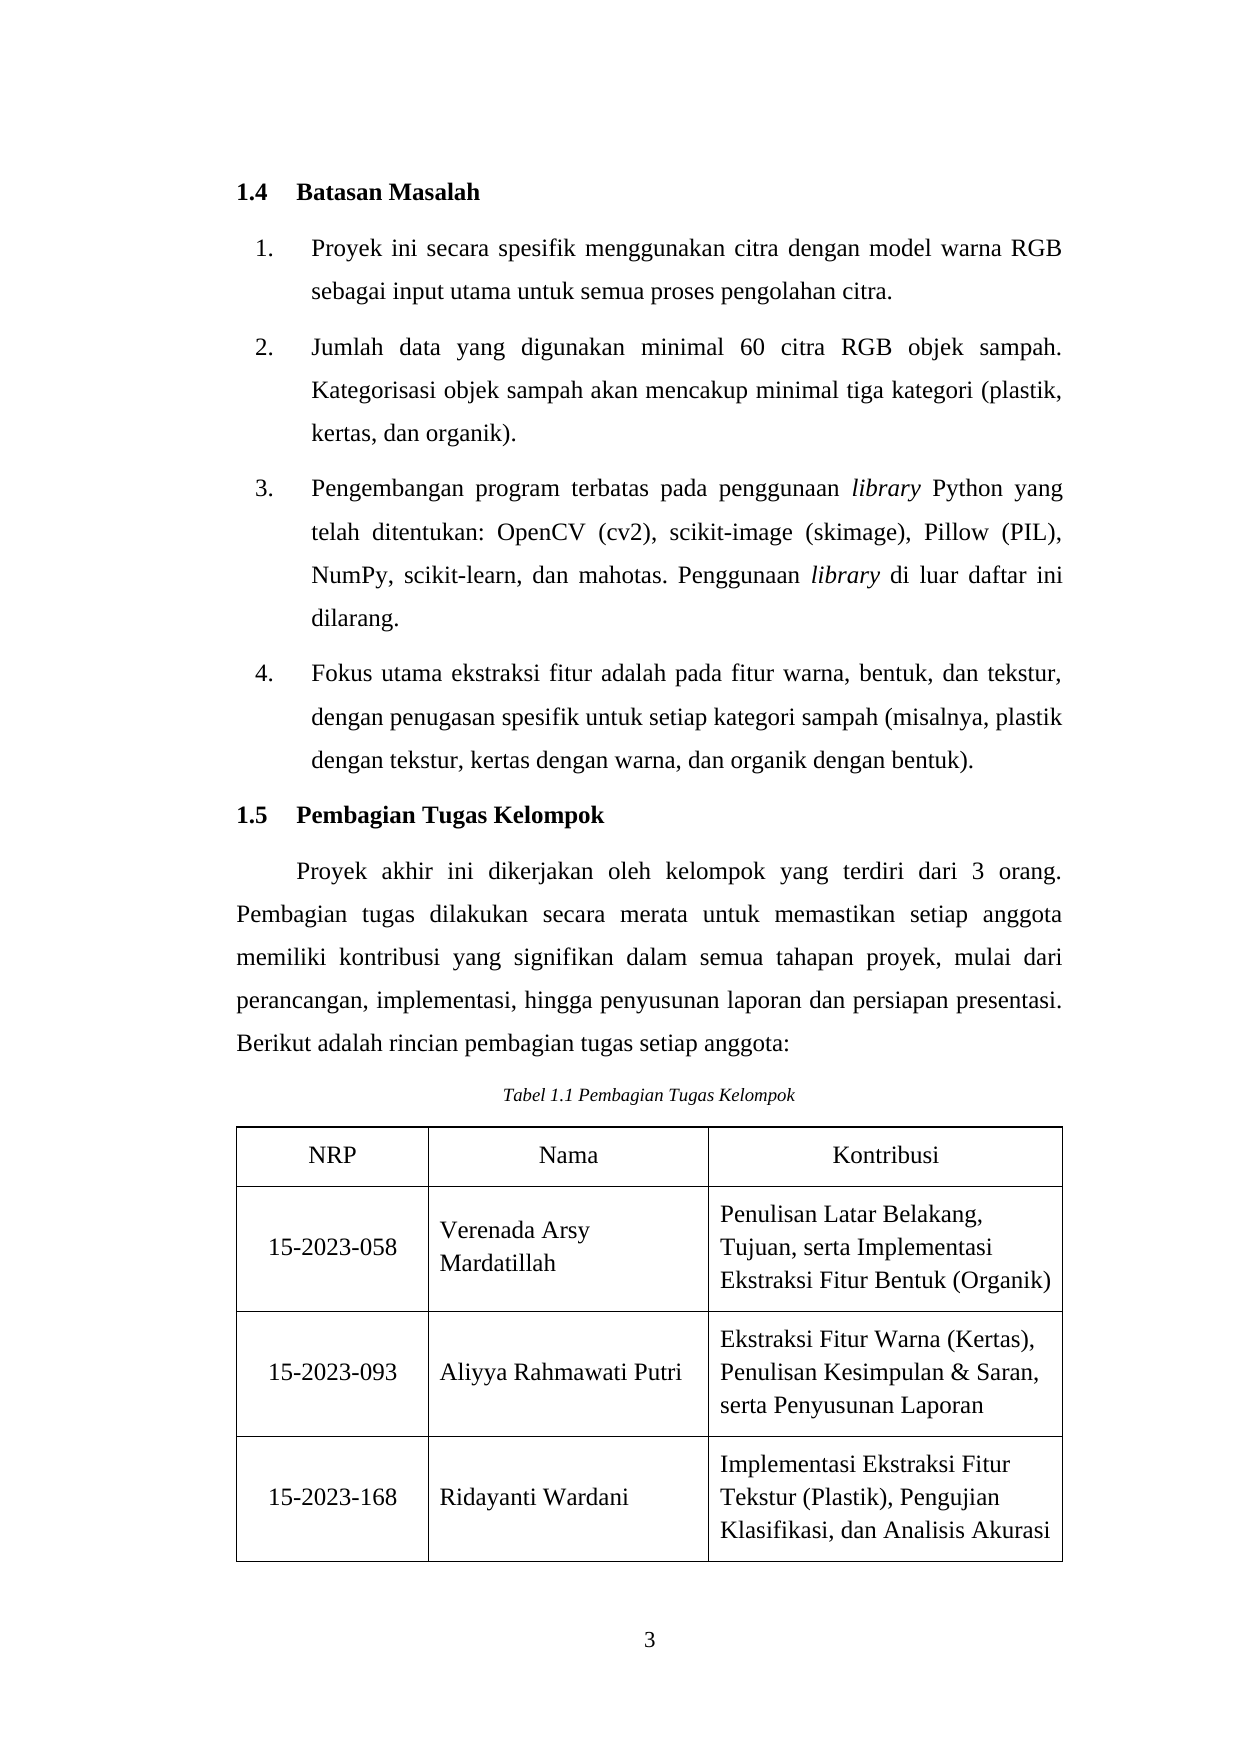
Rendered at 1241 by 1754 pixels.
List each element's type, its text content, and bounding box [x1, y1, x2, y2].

list Fokus utama ekstraksi fitur adalah pada fitur warna, bentuk, dan tekstur, dengan penugasan spesifik untuk setiap kategori sampah (misalnya, plastik dengan tekstur, kertas dengan warna, dan organik dengan bentuk). [274, 658, 1063, 773]
subtitle Batasan Masalah [236, 177, 1063, 206]
table_cell Verenada Arsy Mardatillah [429, 1187, 708, 1311]
table_cell Implementasi Ekstraksi Fitur Tekstur (Plastik), Pengujian Klasifikasi, dan Analisis Akurasi [709, 1437, 1062, 1561]
table_header Nama [429, 1128, 708, 1186]
list Jumlah data yang digunakan minimal 60 citra RGB objek sampah. Kategorisasi objek sampah akan mencakup minimal tiga kategori (plastik, kertas, dan organik). [274, 332, 1063, 447]
table_cell Aliyya Rahmawati Putri [429, 1312, 708, 1436]
table_cell 15-2023-168 [237, 1437, 428, 1561]
table_header NRP [237, 1128, 428, 1186]
table_cell 15-2023-058 [237, 1187, 428, 1311]
table_header Kontribusi [709, 1128, 1062, 1186]
list Proyek ini secara spesifik menggunakan citra dengan model warna RGB sebagai input utama untuk semua proses pengolahan citra. [274, 233, 1063, 305]
list Pengembangan program terbatas pada penggunaan library Python yang telah ditentukan: OpenCV (cv2), scikit-image (skimage), Pillow (PIL), NumPy, scikit-learn, dan mahotas. Penggunaan library di luar daftar ini dilarang. [274, 473, 1063, 632]
table_cell Ridayanti Wardani [429, 1437, 708, 1561]
text Proyek akhir ini dikerjakan oleh kelompok yang terdiri dari 3 orang. Pembagian tugas dilakukan secara merata untuk memastikan setiap anggota memiliki kontribusi yang signifikan dalam semua tahapan proyek, mulai dari perancangan, implementasi, hingga penyusunan laporan dan persiapan presentasi. Berikut adalah rincian pembagian tugas setiap anggota: [236, 856, 1063, 1057]
table_cell Penulisan Latar Belakang, Tujuan, serta Implementasi Ekstraksi Fitur Bentuk (Organik) [709, 1187, 1062, 1311]
table_cell 15-2023-093 [237, 1312, 428, 1436]
text Tabel 1.1 Pembagian Tugas Kelompok [236, 1084, 1063, 1106]
subtitle Pembagian Tugas Kelompok [236, 800, 1063, 829]
table_cell Ekstraksi Fitur Warna (Kertas), Penulisan Kesimpulan & Saran, serta Penyusunan Laporan [709, 1312, 1062, 1436]
